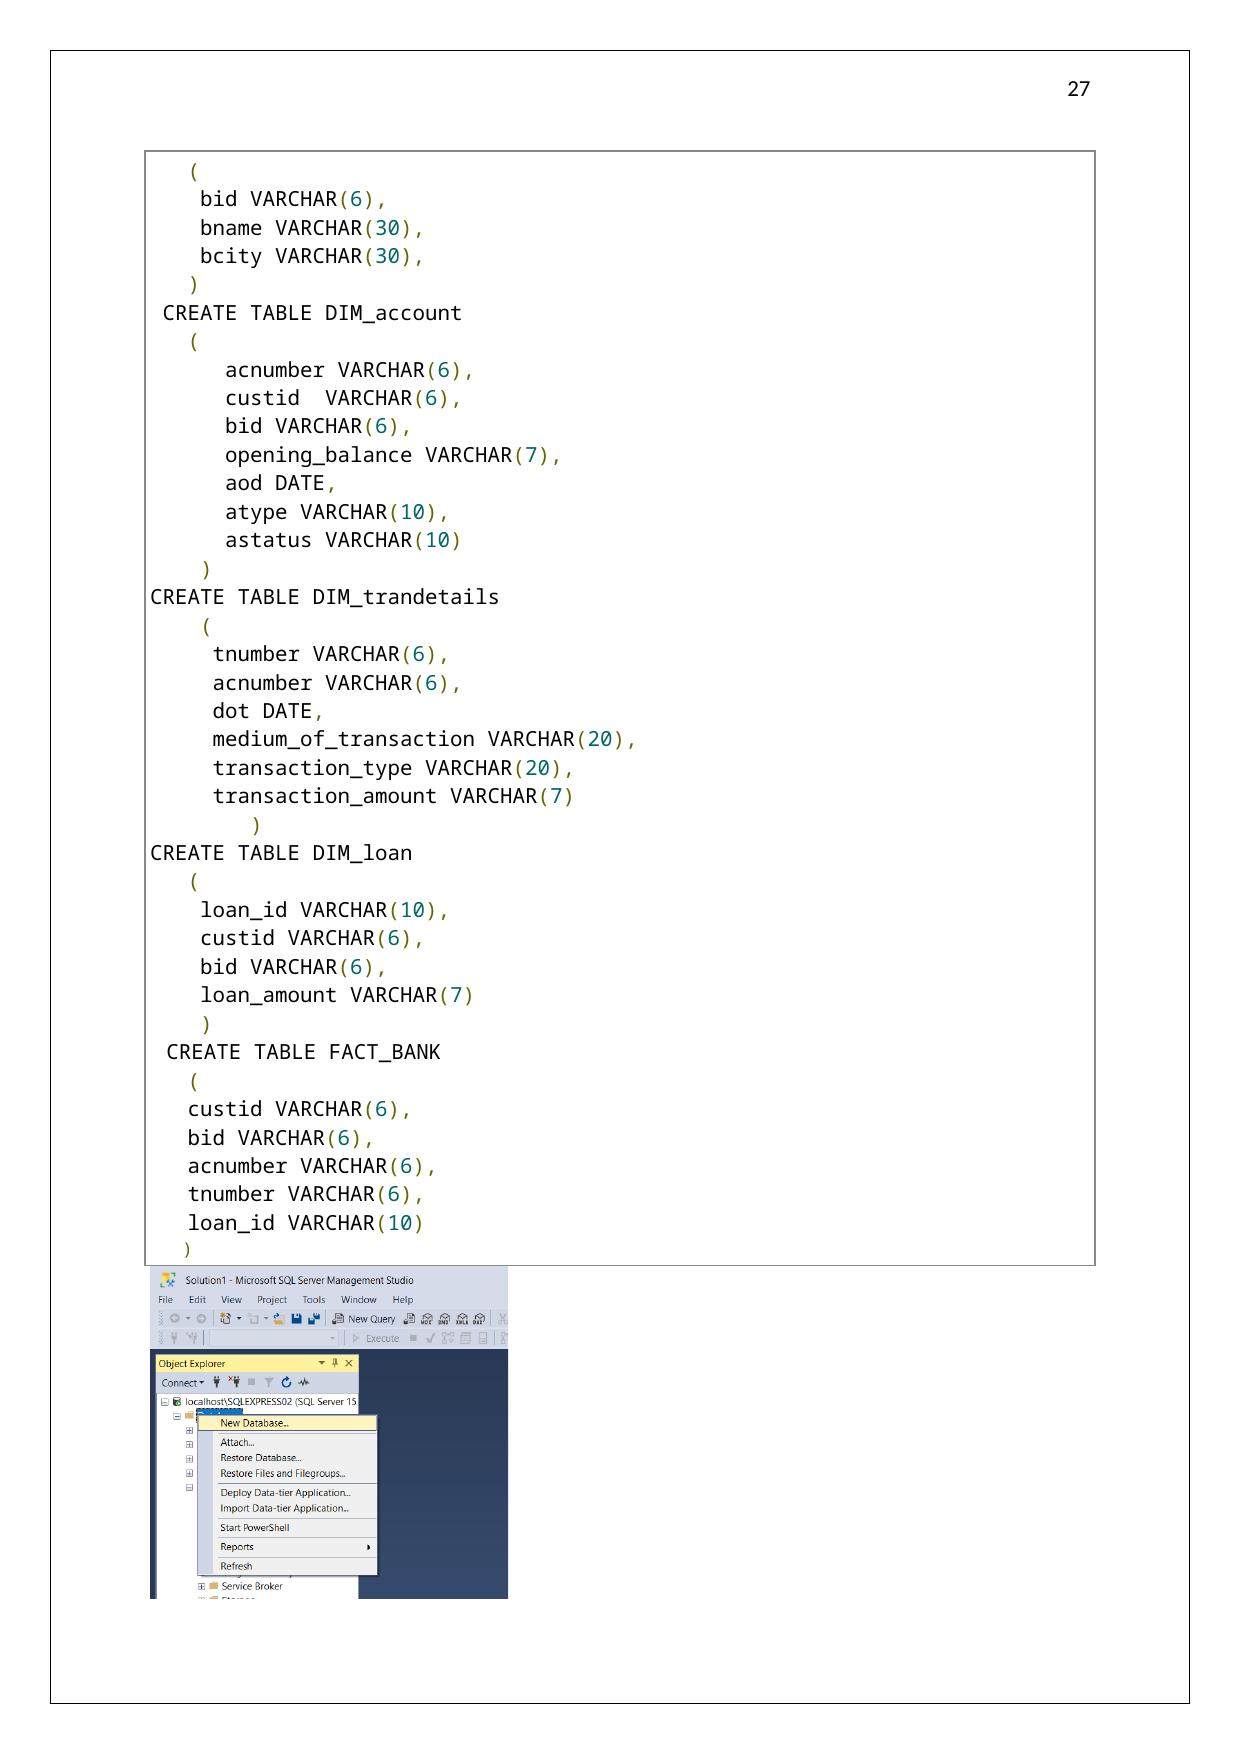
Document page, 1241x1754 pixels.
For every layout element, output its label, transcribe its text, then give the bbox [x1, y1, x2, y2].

text ) [150, 1009, 1090, 1037]
text bid VARCHAR(6), [150, 184, 1090, 213]
text loan_amount VARCHAR(7) [150, 980, 1090, 1009]
text transaction_type VARCHAR(20), [150, 753, 1090, 781]
text bcity VARCHAR(30), [150, 241, 1090, 269]
text ( [150, 867, 1090, 895]
text ( [150, 611, 1090, 639]
text atype VARCHAR(10), [150, 497, 1090, 525]
text ) [150, 554, 1090, 582]
text bid VARCHAR(6), [150, 412, 1090, 440]
text ( [150, 1066, 1090, 1094]
text opening_balance VARCHAR(7), [150, 440, 1090, 468]
text bname VARCHAR(30), [150, 213, 1090, 241]
text acnumber VARCHAR(6), [150, 668, 1090, 696]
text medium_of_transaction VARCHAR(20), [150, 724, 1090, 753]
text ) [150, 810, 1090, 838]
text loan_id VARCHAR(10), [150, 895, 1090, 923]
text acnumber VARCHAR(6), [150, 355, 1090, 383]
text CREATE TABLE FACT_BANK [150, 1037, 1090, 1066]
text ) [150, 269, 1090, 298]
picture [150, 1266, 509, 1599]
text custid VARCHAR(6), [150, 383, 1090, 412]
text CREATE TABLE DIM_account [150, 298, 1090, 326]
text bid VARCHAR(6), [150, 1123, 1090, 1151]
text ( [150, 326, 1090, 355]
text ) [146, 1231, 1094, 1265]
text custid VARCHAR(6), [150, 1094, 1090, 1123]
text dot DATE, [150, 696, 1090, 724]
text tnumber VARCHAR(6), [150, 1179, 1090, 1208]
text ( [146, 152, 1094, 184]
text transaction_amount VARCHAR(7) [150, 781, 1090, 810]
text astatus VARCHAR(10) [150, 525, 1090, 554]
text aod DATE, [150, 468, 1090, 497]
text acnumber VARCHAR(6), [150, 1151, 1090, 1179]
text loan_id VARCHAR(10) [150, 1208, 1090, 1231]
text bid VARCHAR(6), [150, 952, 1090, 980]
text CREATE TABLE DIM_trandetails [150, 582, 1090, 611]
text custid VARCHAR(6), [150, 923, 1090, 952]
text tnumber VARCHAR(6), [150, 639, 1090, 668]
text CREATE TABLE DIM_loan [150, 838, 1090, 867]
